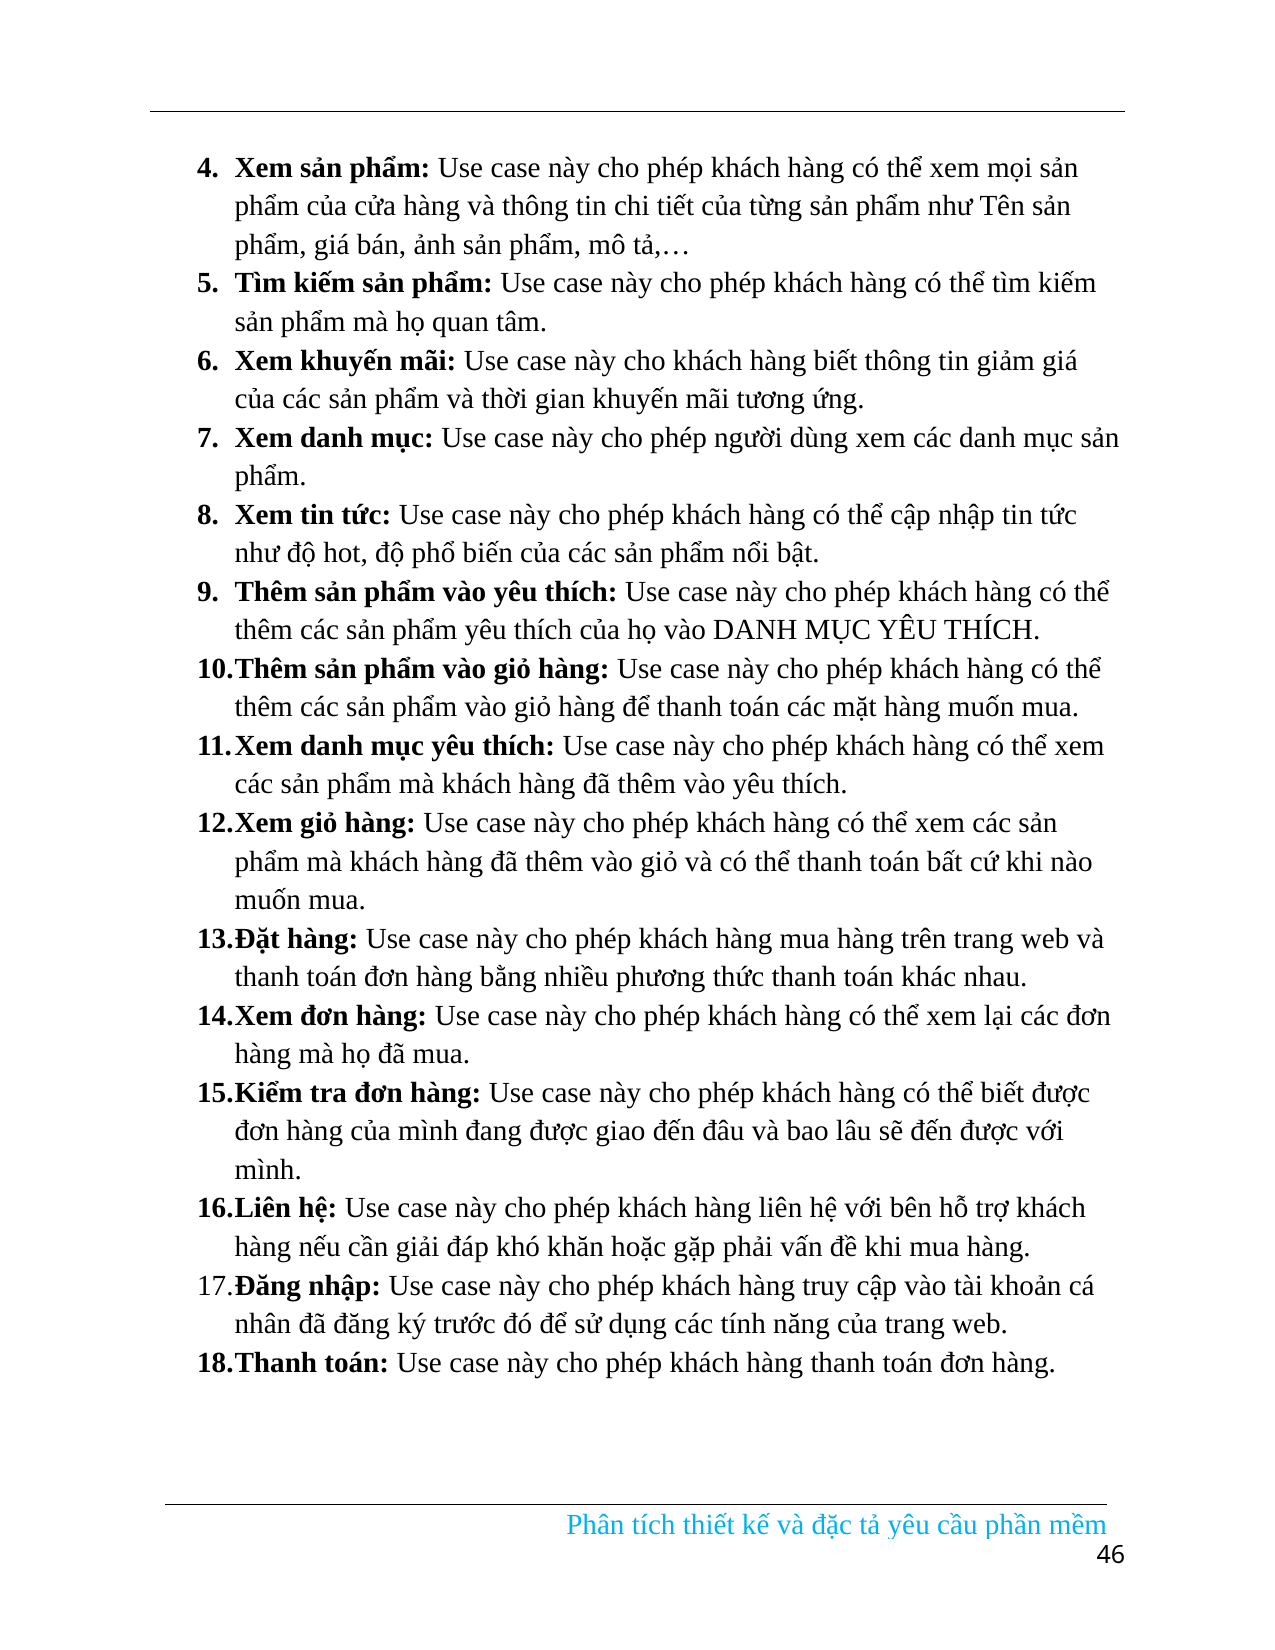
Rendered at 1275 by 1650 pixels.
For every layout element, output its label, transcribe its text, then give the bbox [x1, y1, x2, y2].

list Kiểm tra đơn hàng: Use case này cho phép khách hàng có thể biết được đơn hàng của mình đang được giao đến đâu và bao lâu sẽ đến được với mình. [197, 1075, 1125, 1186]
list Xem danh mục: Use case này cho phép người dùng xem các danh mục sản phẩm. [197, 420, 1125, 492]
list Xem danh mục yêu thích: Use case này cho phép khách hàng có thể xem các sản phẩm mà khách hàng đã thêm vào yêu thích. [197, 728, 1125, 800]
list Xem tin tức: Use case này cho phép khách hàng có thể cập nhập tin tức như độ hot, độ phổ biến của các sản phẩm nổi bật. [197, 497, 1125, 569]
list Xem sản phẩm: Use case này cho phép khách hàng có thể xem mọi sản phẩm của cửa hàng và thông tin chi tiết của từng sản phẩm như Tên sản phẩm, giá bán, ảnh sản phẩm, mô tả,… [197, 150, 1125, 261]
list Đăng nhập: Use case này cho phép khách hàng truy cập vào tài khoản cá nhân đã đăng ký trước đó để sử dụng các tính năng của trang web. [197, 1268, 1125, 1340]
list Thanh toán: Use case này cho phép khách hàng thanh toán đơn hàng. [197, 1345, 1125, 1378]
list Tìm kiếm sản phẩm: Use case này cho phép khách hàng có thể tìm kiếm sản phẩm mà họ quan tâm. [197, 266, 1125, 338]
list Thêm sản phẩm vào yêu thích: Use case này cho phép khách hàng có thể thêm các sản phẩm yêu thích của họ vào DANH MỤC YÊU THÍCH. [197, 574, 1125, 646]
list Xem khuyến mãi: Use case này cho khách hàng biết thông tin giảm giá của các sản phẩm và thời gian khuyến mãi tương ứng. [197, 343, 1125, 415]
list Xem đơn hàng: Use case này cho phép khách hàng có thể xem lại các đơn hàng mà họ đã mua. [197, 998, 1125, 1070]
list Thêm sản phẩm vào giỏ hàng: Use case này cho phép khách hàng có thể thêm các sản phẩm vào giỏ hàng để thanh toán các mặt hàng muốn mua. [197, 651, 1125, 723]
list Xem giỏ hàng: Use case này cho phép khách hàng có thể xem các sản phẩm mà khách hàng đã thêm vào giỏ và có thể thanh toán bất cứ khi nào muốn mua. [197, 805, 1125, 916]
list Đặt hàng: Use case này cho phép khách hàng mua hàng trên trang web và thanh toán đơn hàng bằng nhiều phương thức thanh toán khác nhau. [197, 921, 1125, 993]
list Liên hệ: Use case này cho phép khách hàng liên hệ với bên hỗ trợ khách hàng nếu cần giải đáp khó khăn hoặc gặp phải vấn đề khi mua hàng. [197, 1191, 1125, 1263]
